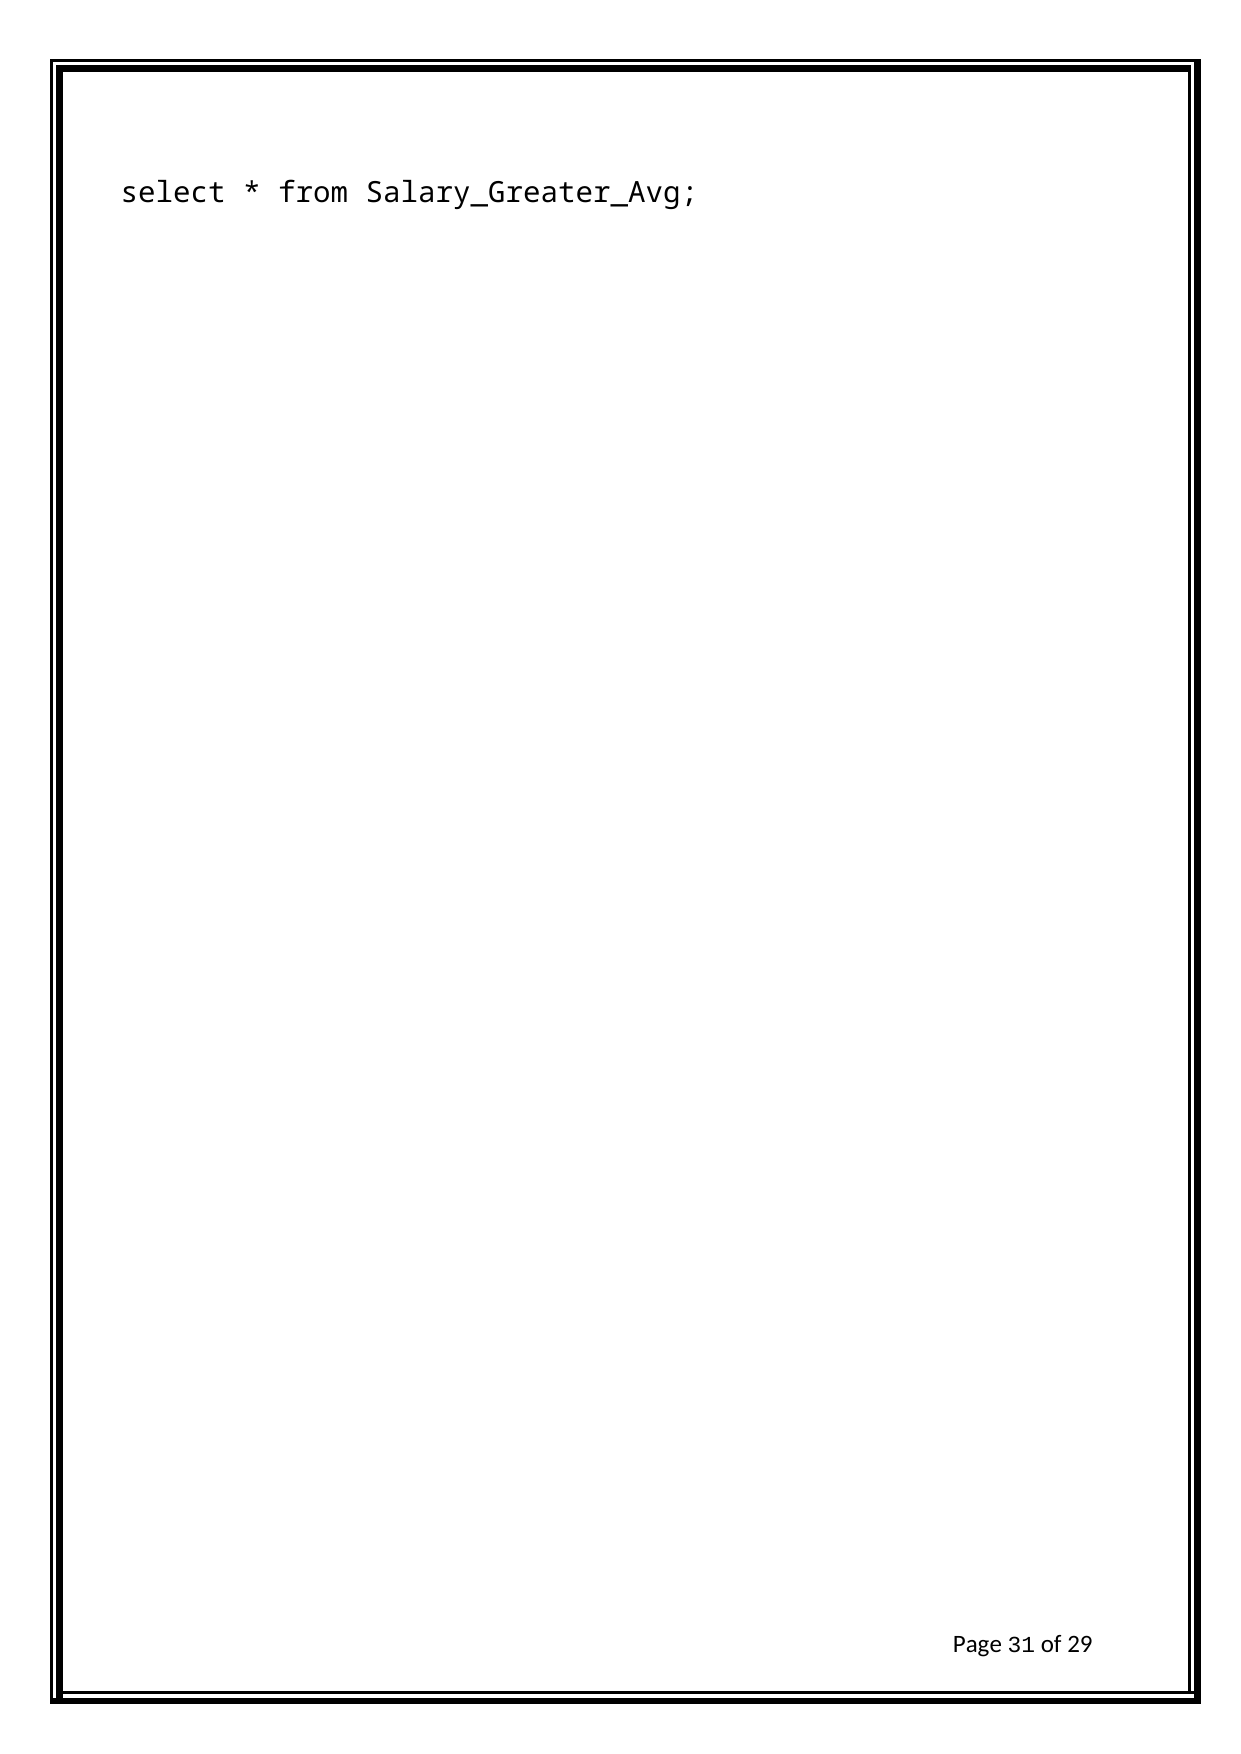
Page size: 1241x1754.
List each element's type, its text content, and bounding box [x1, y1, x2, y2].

text select * from Salary_Greater_Avg; [120, 172, 1188, 211]
